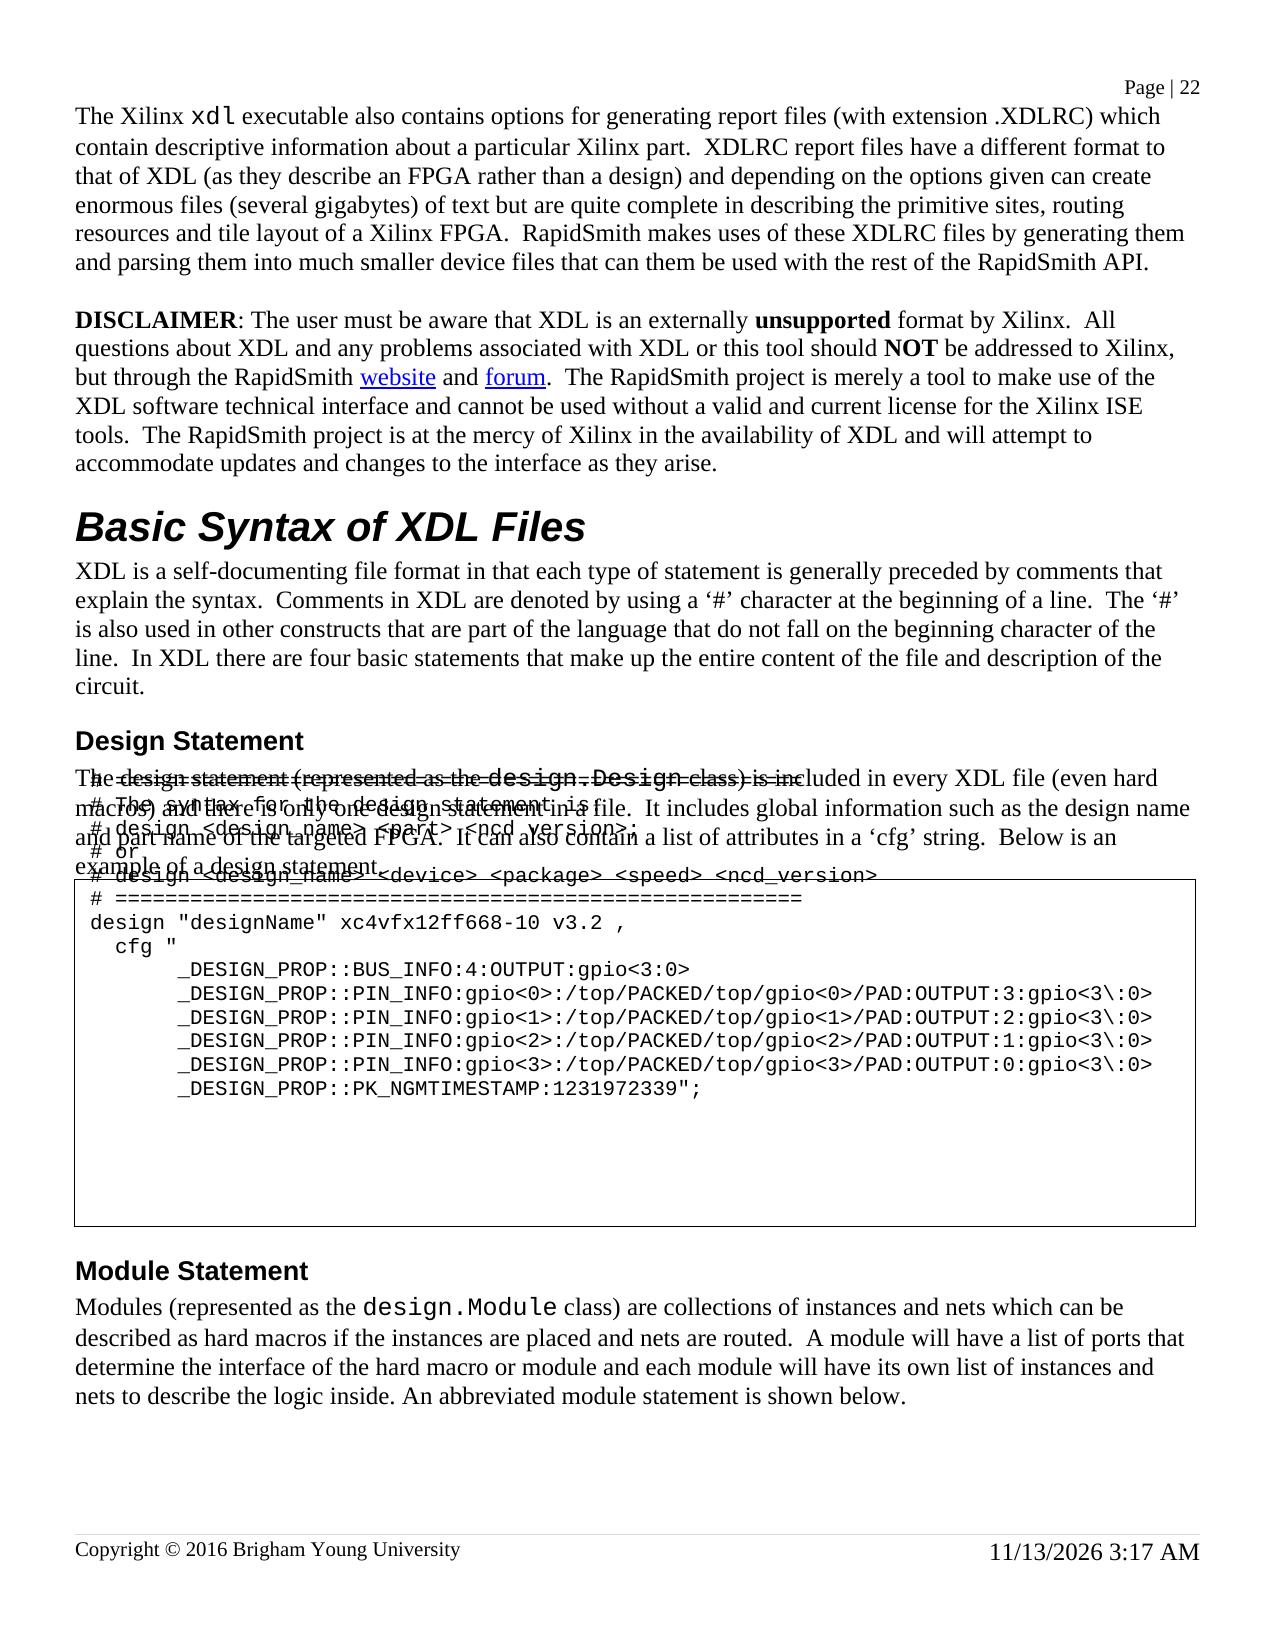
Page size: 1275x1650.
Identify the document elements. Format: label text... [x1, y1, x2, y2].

text The Xilinx xdl executable also contains options for generating report files (with extension .XDLRC) which contain descriptive information about a particular Xilinx part. XDLRC report files have a different format to that of XDL (as they describe an FPGA rather than a design) and depending on the options given can create enormous files (several gigabytes) of text but are quite complete in describing the primitive sites, routing resources and tile layout of a Xilinx FPGA. RapidSmith makes uses of these XDLRC files by generating them and parsing them into much smaller device files that can them be used with the rest of the RapidSmith API. [75, 101, 1200, 276]
subtitle Design Statement [75, 725, 1200, 756]
text DISCLAIMER: The user must be aware that XDL is an externally unsupported format by Xilinx. All questions about XDL and any problems associated with XDL or this tool should NOT be addressed to Xilinx, but through the RapidSmith website and forum. The RapidSmith project is merely a tool to make use of the XDL software technical interface and cannot be used without a valid and current license for the Xilinx ISE tools. The RapidSmith project is at the mercy of Xilinx in the availability of XDL and will attempt to accommodate updates and changes to the interface as they arise. [75, 305, 1200, 477]
subtitle Basic Syntax of XDL Files [75, 502, 1200, 550]
text XDL is a self-documenting file format in that each type of statement is generally preceded by comments that explain the syntax. Comments in XDL are denoted by using a ‘#’ character at the beginning of a line. The ‘#’ is also used in other constructs that are part of the language that do not fall on the beginning character of the line. In XDL there are four basic statements that make up the entire content of the file and description of the circuit. [75, 556, 1200, 700]
subtitle Module Statement [75, 1255, 1200, 1286]
text The design statement (represented as the design.Design class) is included in every XDL file (even hard macros) and there is only one design statement in a file. It includes global information such as the design name and part name of the targeted FPGA. It can also contain a list of attributes in a ‘cfg’ string. Below is an example of a design statement. [75, 763, 1200, 1230]
text Modules (represented as the design.Module class) are collections of instances and nets which can be described as hard macros if the instances are placed and nets are routed. A module will have a list of ports that determine the interface of the hard macro or module and each module will have its own list of instances and nets to describe the logic inside. An abbreviated module statement is shown below. [75, 1292, 1200, 1409]
